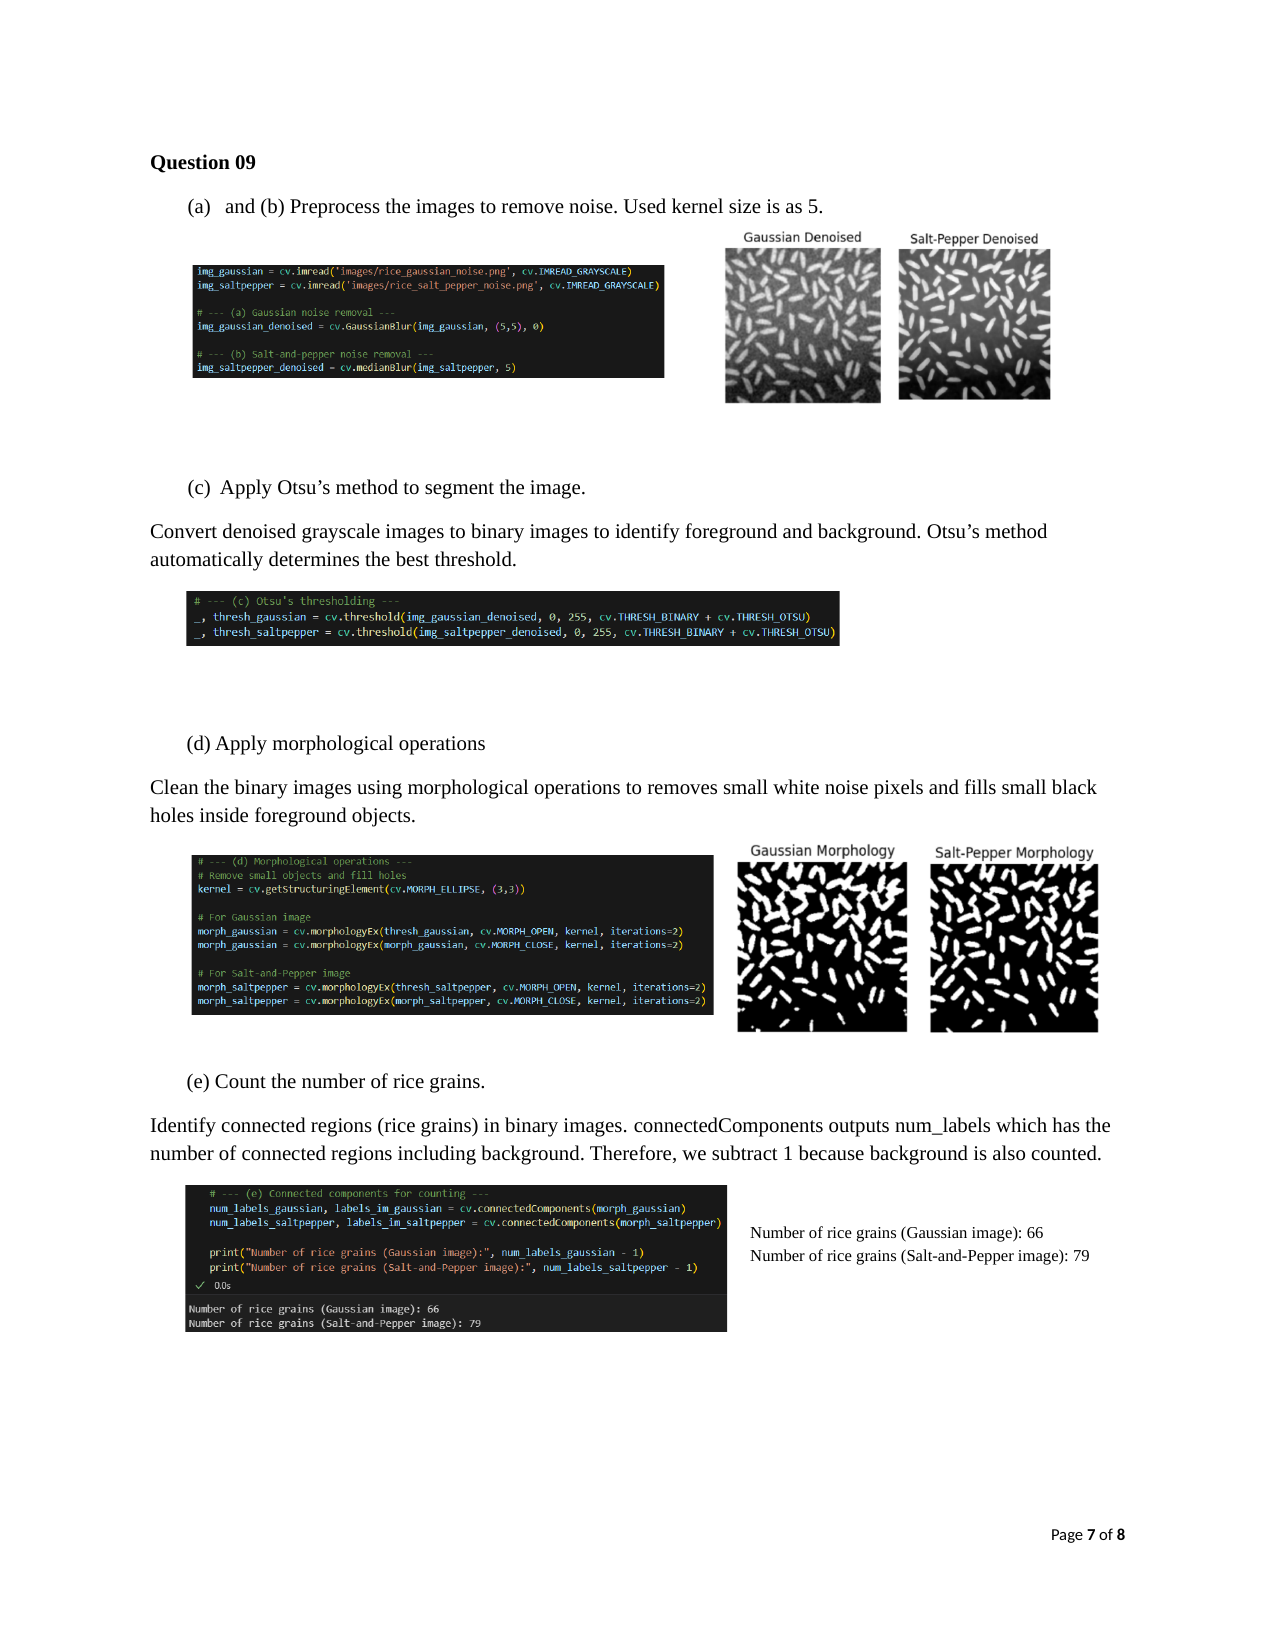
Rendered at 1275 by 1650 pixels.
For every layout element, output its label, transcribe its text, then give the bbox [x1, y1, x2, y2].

picture [192, 265, 665, 378]
picture [732, 841, 911, 1034]
picture [724, 231, 883, 409]
text Question 09 [150, 150, 1125, 174]
picture [185, 1185, 728, 1332]
text (d) Apply morphological operations [150, 731, 1125, 755]
text Convert denoised grayscale images to binary images to identify foreground and background. Otsu’s method automatically determines the best threshold. [150, 519, 1125, 571]
text (e) Count the number of rice grains. [150, 1068, 1125, 1093]
text (c) Apply Otsu’s method to segment the image. [150, 475, 1125, 499]
text Identify connected regions (rice grains) in binary images. connectedComponents outputs num_labels which has the number of connected regions including background. Therefore, we subtract 1 because background is also counted. [150, 1113, 1125, 1164]
picture [925, 842, 1102, 1035]
text Number of rice grains (Gaussian image): 66 Number of rice grains (Salt-and-Pepper image): 79 [750, 1223, 1125, 1264]
text Clean the binary images using morphological operations to removes small white noise pixels and fills small black holes inside foreground objects. [150, 775, 1125, 827]
picture [186, 591, 840, 646]
picture [191, 855, 714, 1015]
list and (b) Preprocess the images to remove noise. Used kernel size is as 5. [187, 194, 1125, 218]
picture [893, 232, 1054, 403]
